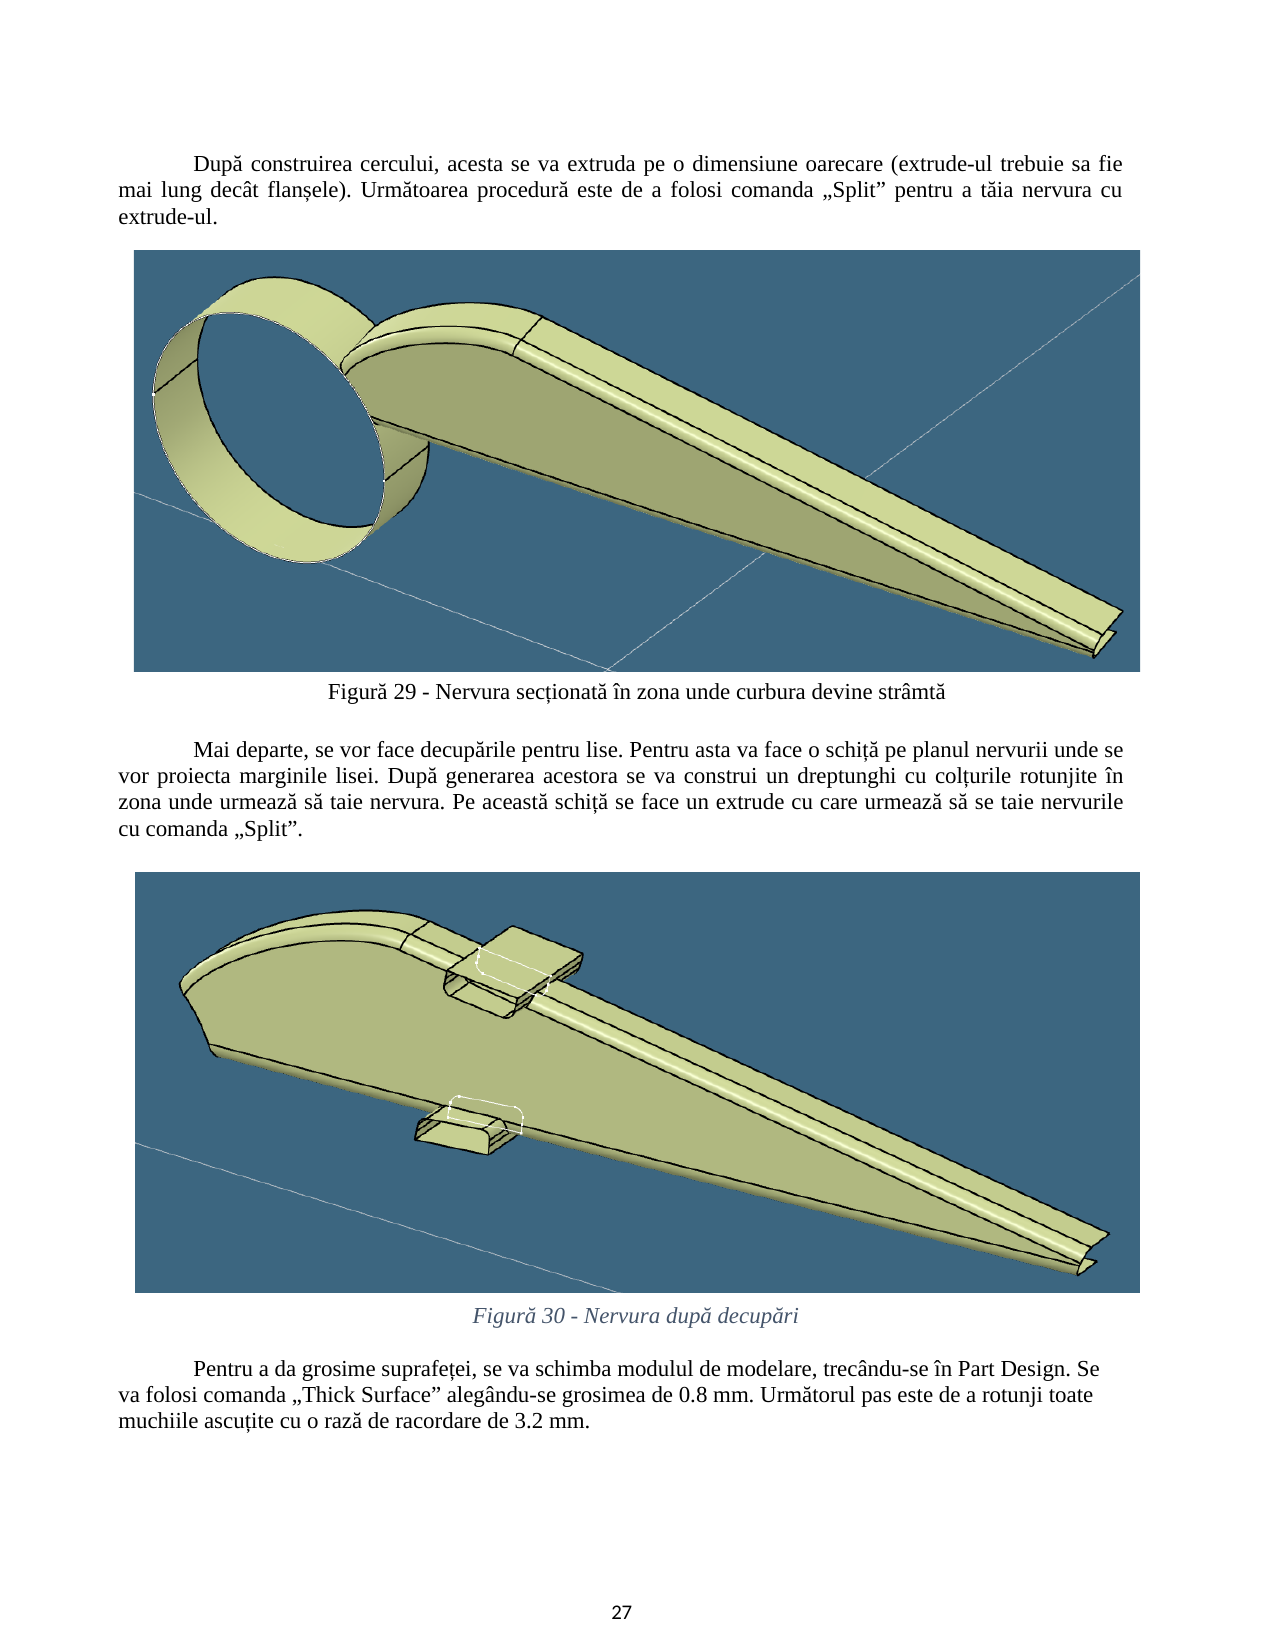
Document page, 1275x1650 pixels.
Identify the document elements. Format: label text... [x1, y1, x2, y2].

text Pentru a da grosime suprafeței, se va schimba modulul de modelare, trecându-se în Part Design. Se va folosi comanda „Thick Surface” alegându-se grosimea de 0.8 mm. Următorul pas este de a rotunji toate muchiile ascuțite cu o rază de racordare de 3.2 mm. [118, 1355, 1125, 1434]
picture [135, 872, 1140, 1293]
text Mai departe, se vor face decupările pentru lise. Pentru asta va face o schiță pe planul nervurii unde se vor proiecta marginile lisei. După generarea acestora se va construi un dreptunghi cu colțurile rotunjite în zona unde urmează să taie nervura. Pe această schiță se face un extrude cu care urmează să se taie nervurile cu comanda „Split”. [118, 736, 1125, 841]
text După construirea cercului, acesta se va extruda pe o dimensiune oarecare (extrude-ul trebuie sa fie mai lung decât flanșele). Următoarea procedură este de a folosi comanda „Split” pentru a tăia nervura cu extrude-ul. [118, 150, 1125, 229]
picture [133, 250, 1141, 672]
